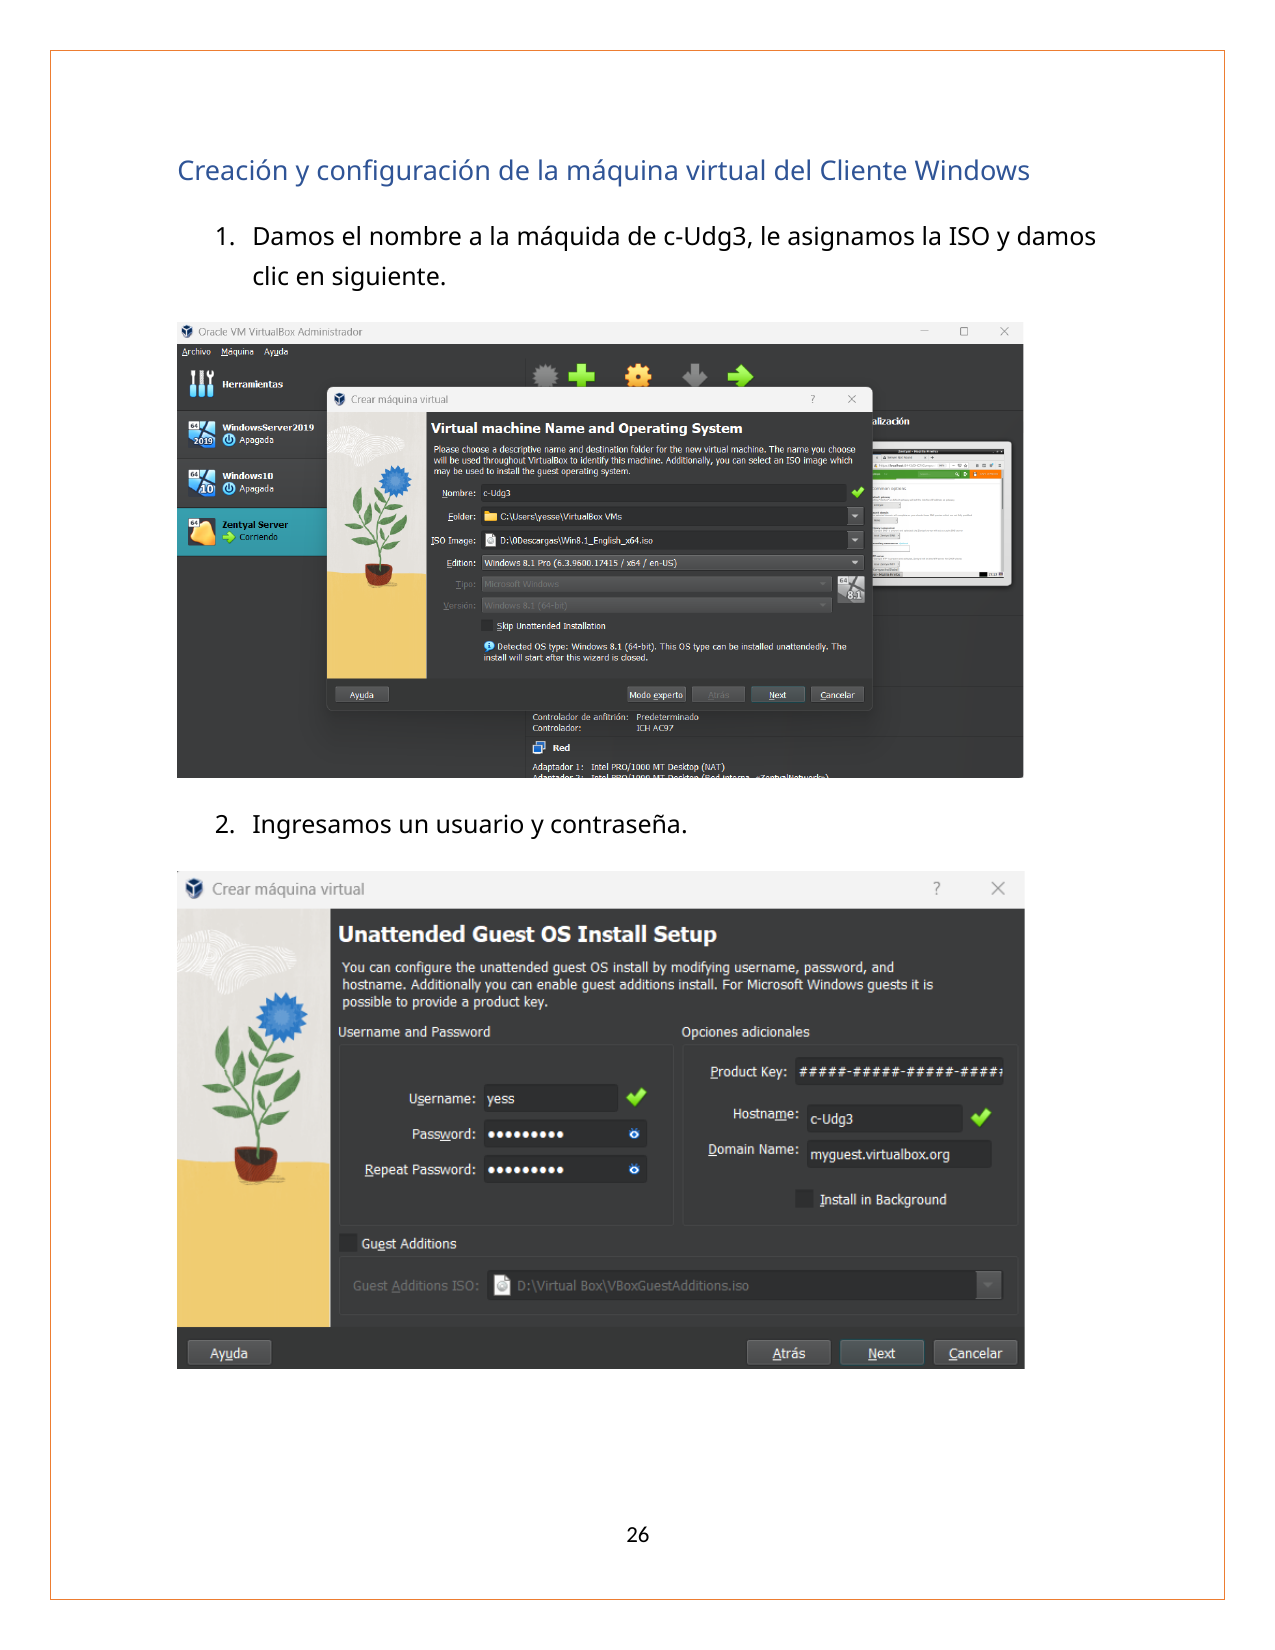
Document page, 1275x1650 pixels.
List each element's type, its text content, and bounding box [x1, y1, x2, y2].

picture [177, 871, 1025, 1369]
picture [177, 322, 1024, 778]
list Ingresamos un usuario y contraseña. [214, 807, 1098, 841]
subtitle Creación y configuración de la máquina virtual del Cliente Windows [177, 152, 1098, 188]
list Damos el nombre a la máquida de c-Udg3, le asignamos la ISO y damos clic en siguiente. [214, 219, 1098, 292]
